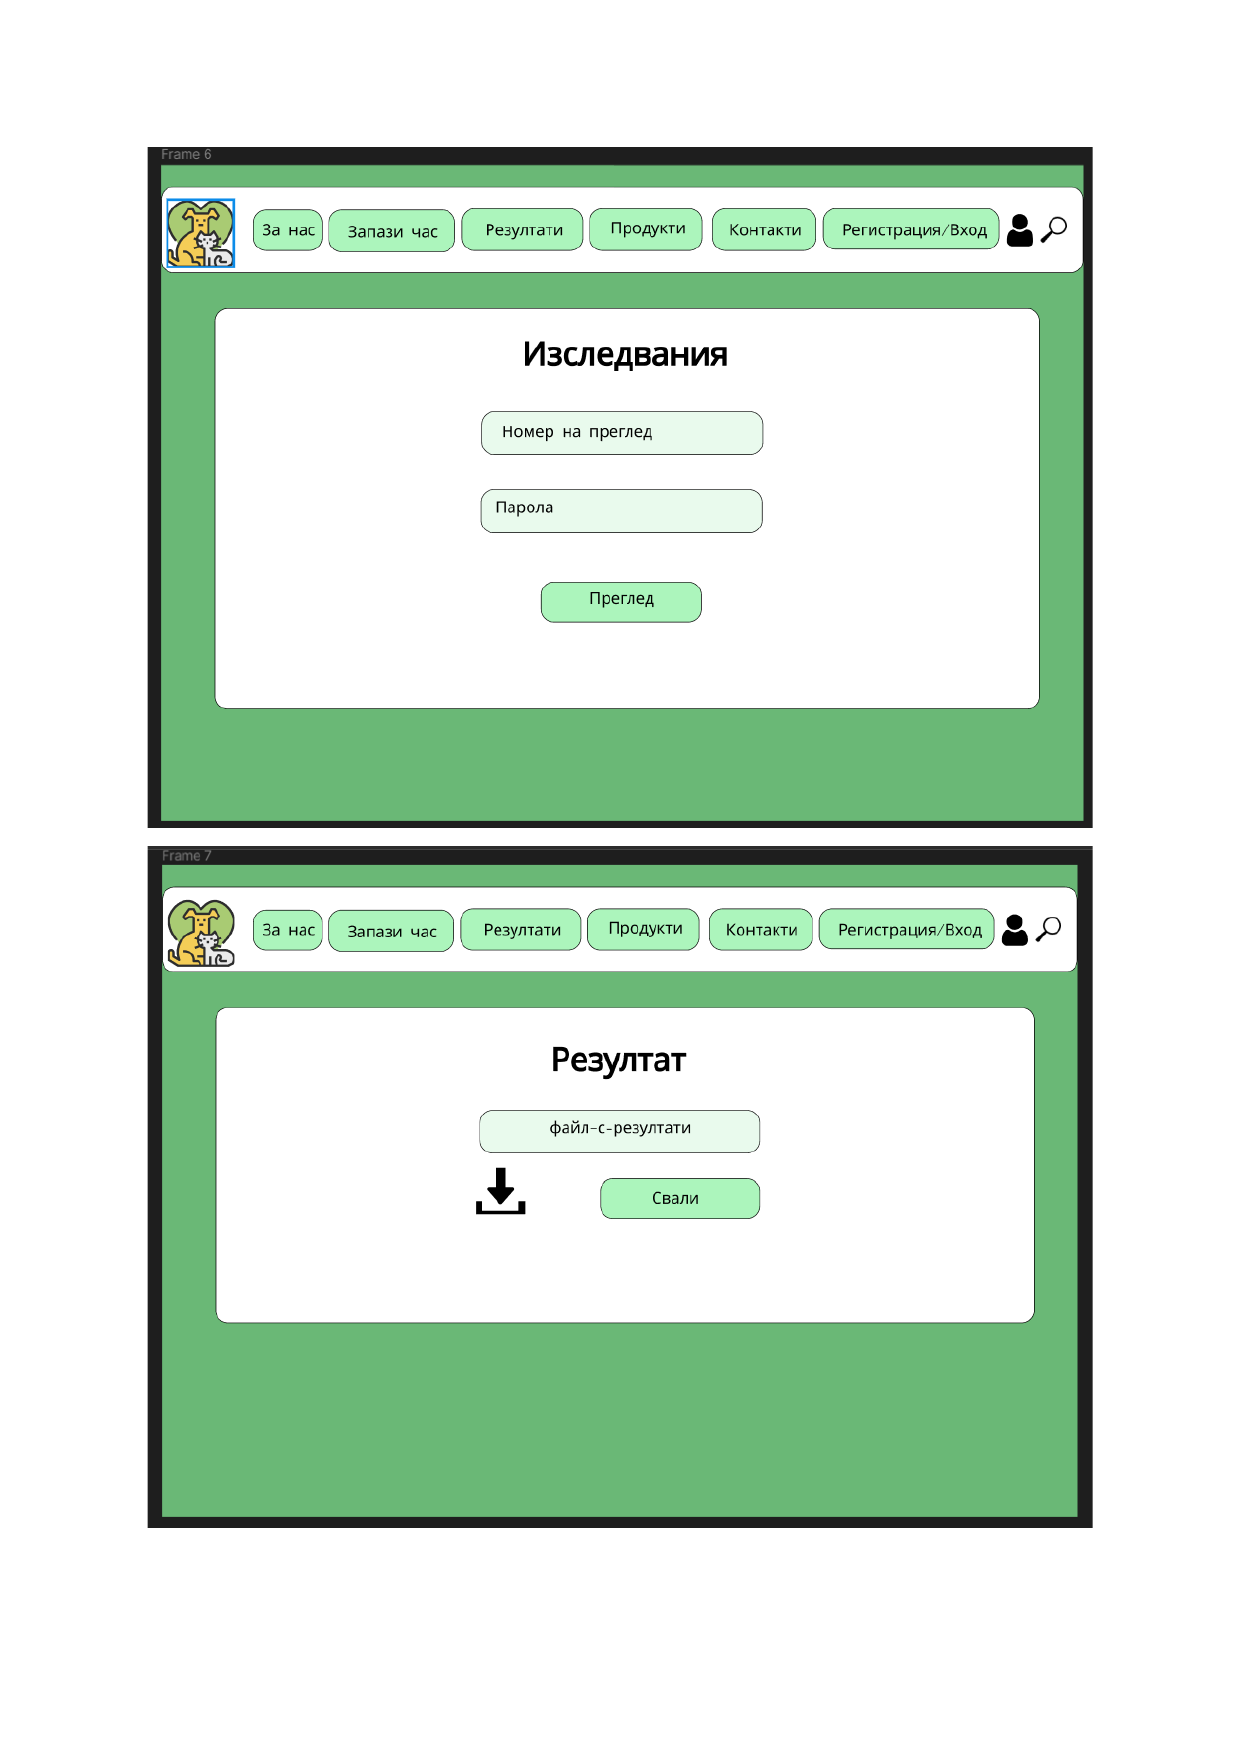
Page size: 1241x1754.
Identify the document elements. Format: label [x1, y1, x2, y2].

picture [147, 846, 1093, 1528]
picture [147, 147, 1093, 828]
